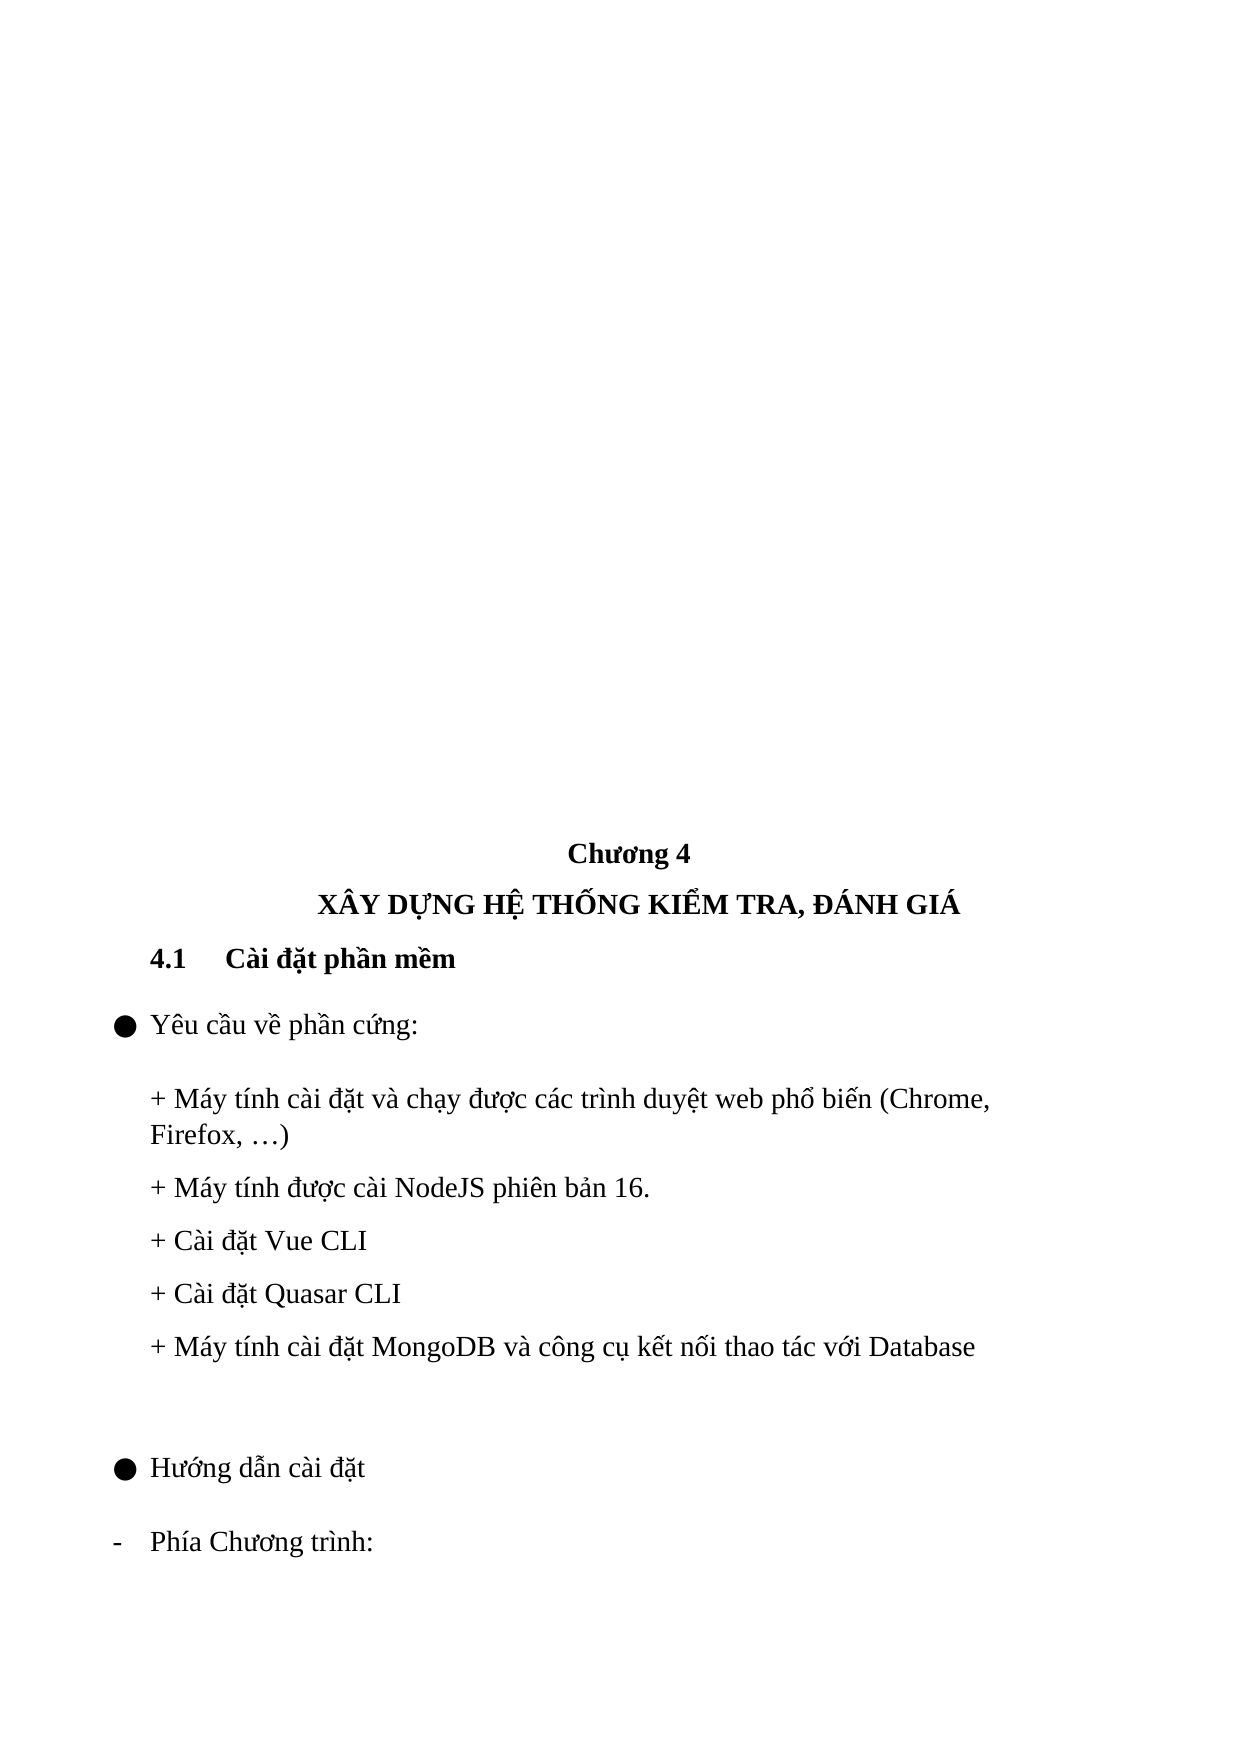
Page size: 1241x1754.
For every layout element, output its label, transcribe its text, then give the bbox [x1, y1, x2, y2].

list Phía Chương trình: [112, 1524, 1090, 1558]
subtitle XÂY DỰNG HỆ THỐNG KIỂM TRA, ĐÁNH GIÁ [150, 837, 1090, 920]
list Yêu cầu về phần cứng: [112, 992, 1090, 1051]
text + Máy tính cài đặt và chạy được các trình duyệt web phổ biến (Chrome, Firefox, …) [150, 1081, 1090, 1151]
text + Máy tính được cài NodeJS phiên bản 16. [150, 1170, 1090, 1204]
list Hướng dẫn cài đặt [112, 1434, 1090, 1494]
text + Cài đặt Vue CLI [150, 1223, 1090, 1257]
text + Máy tính cài đặt MongoDB và công cụ kết nối thao tác với Database [150, 1329, 1090, 1362]
subtitle Cài đặt phần mềm [150, 941, 1090, 975]
text + Cài đặt Quasar CLI [150, 1276, 1090, 1309]
